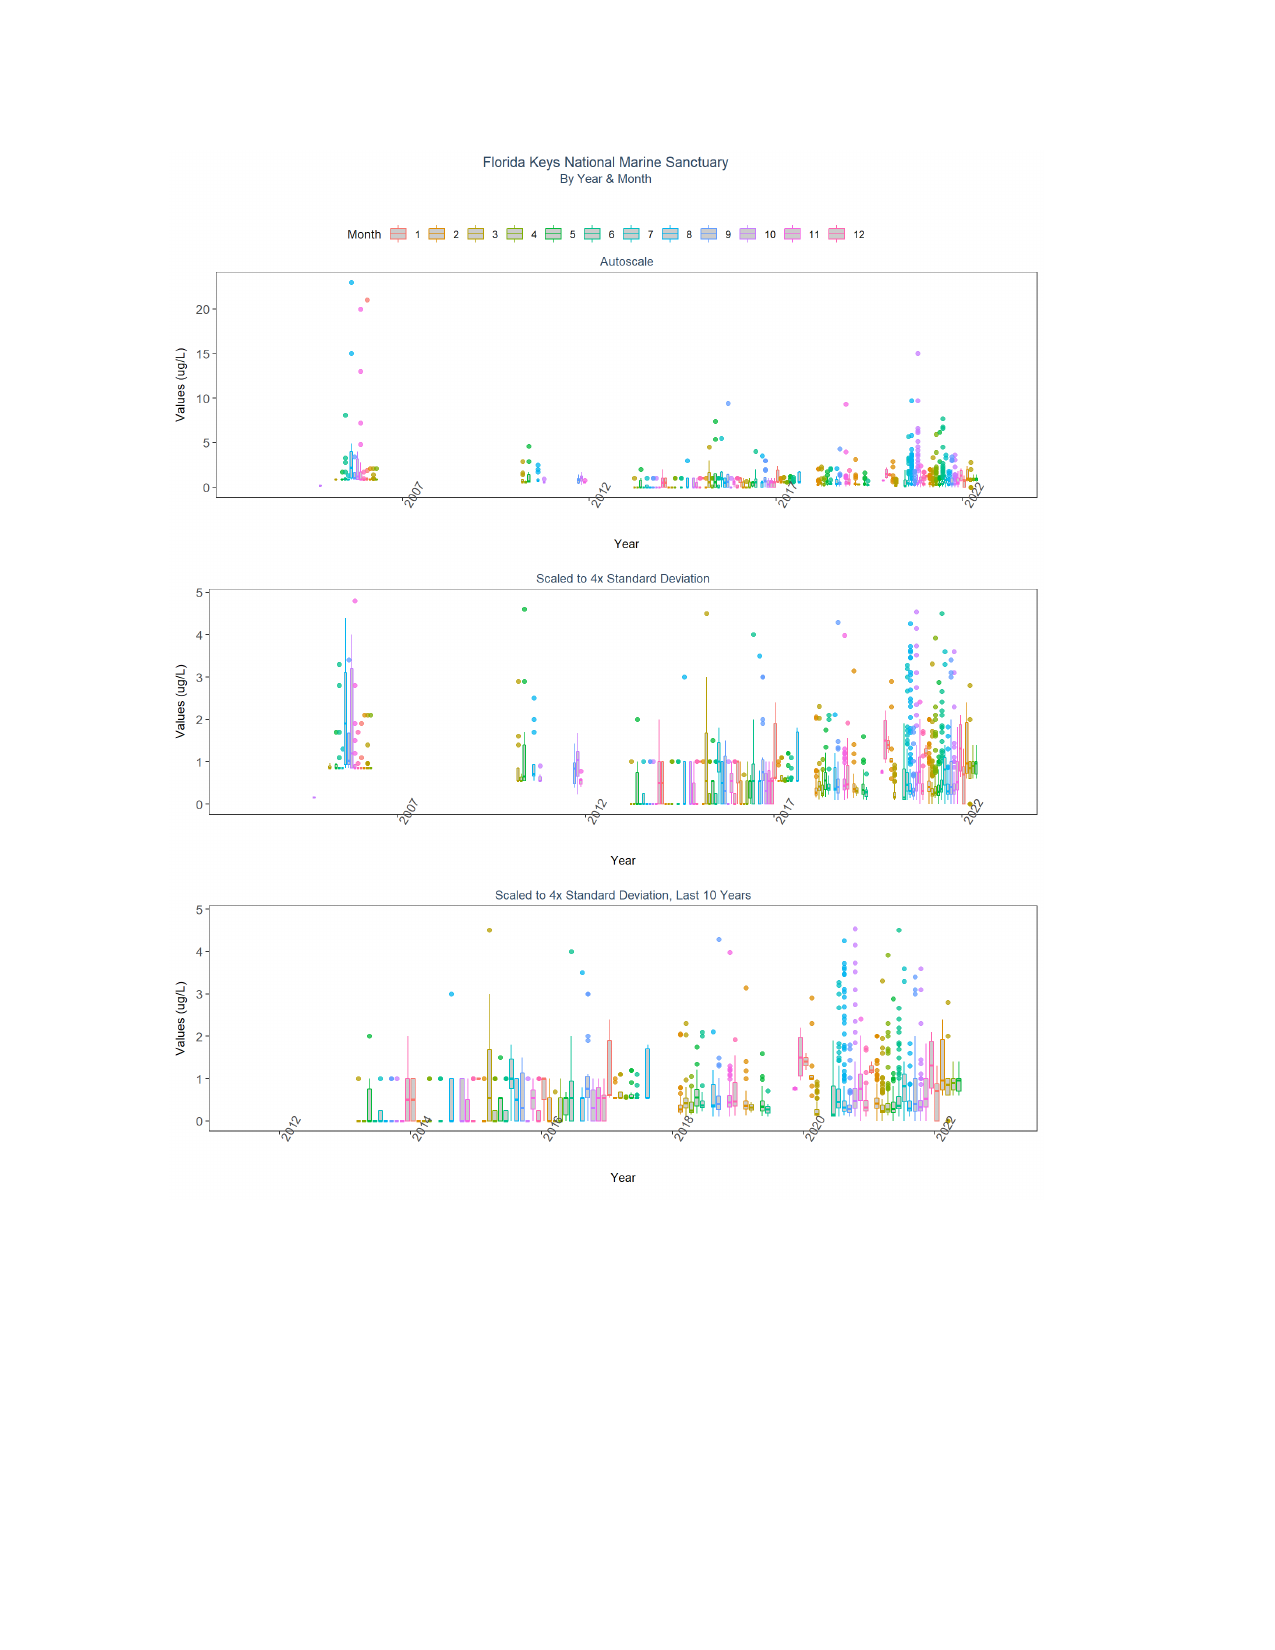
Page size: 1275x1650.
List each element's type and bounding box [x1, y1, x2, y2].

picture [168, 150, 1044, 1200]
